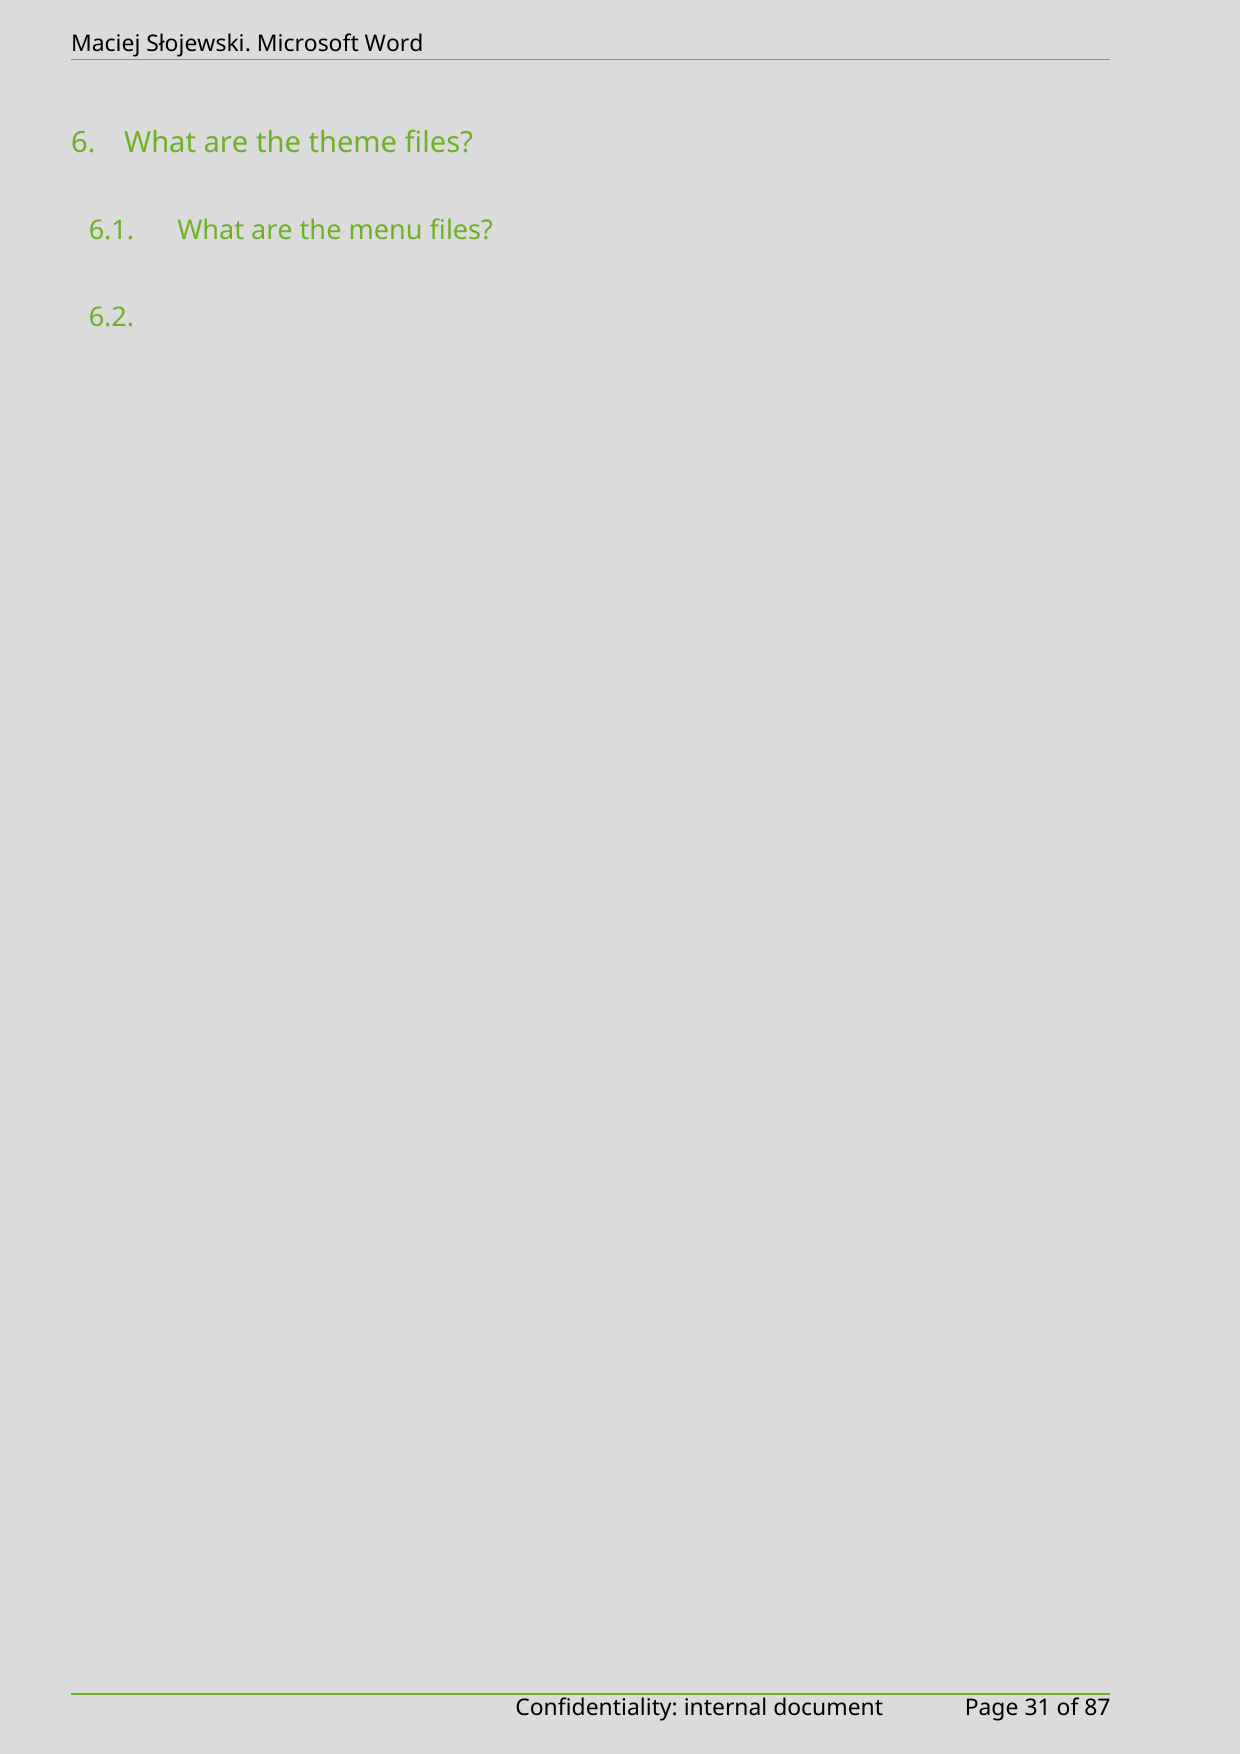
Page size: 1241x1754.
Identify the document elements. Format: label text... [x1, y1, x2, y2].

subtitle What are the theme files? [71, 121, 1110, 161]
subtitle What are the menu files? [88, 211, 1110, 247]
